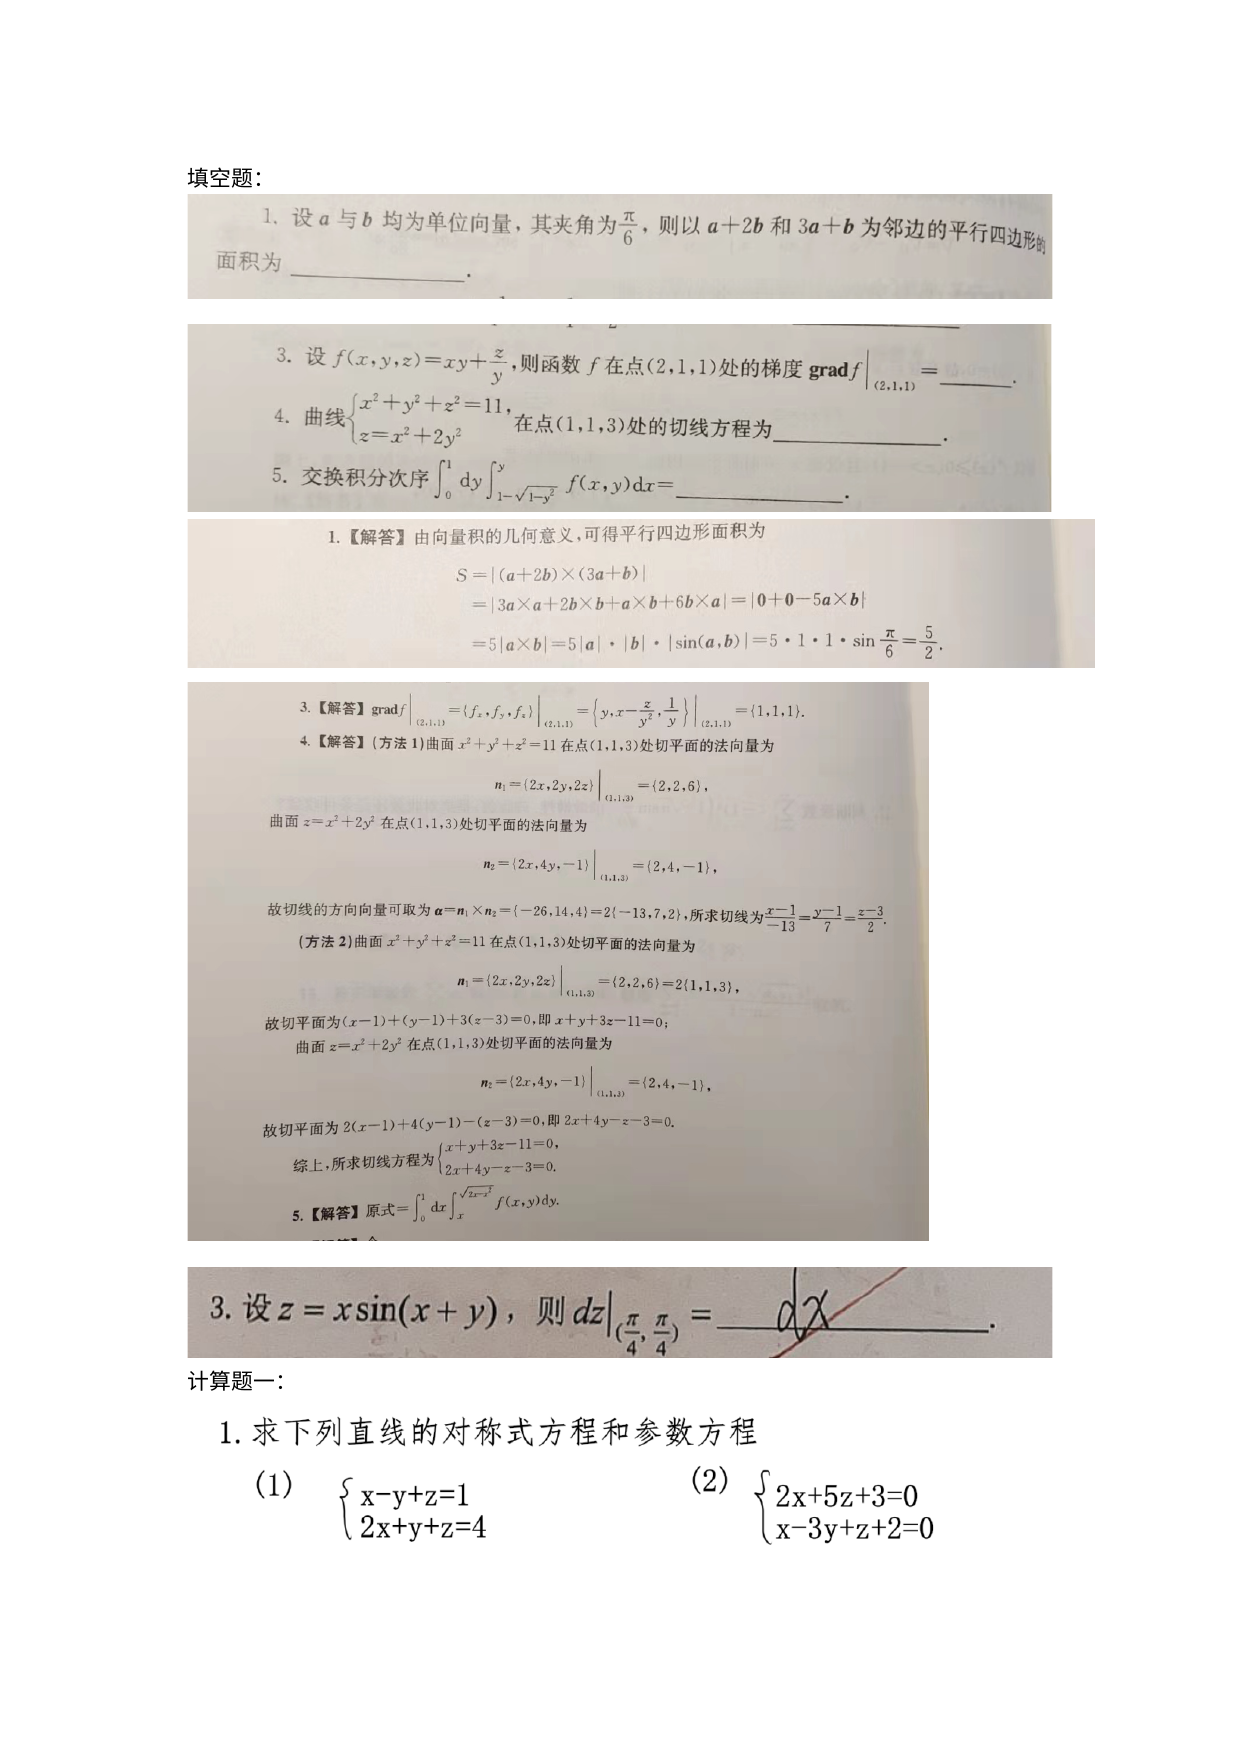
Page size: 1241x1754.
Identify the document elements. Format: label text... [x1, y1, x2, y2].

picture [187, 519, 1095, 668]
text 填空题： [187, 162, 1053, 194]
picture [187, 682, 929, 1241]
picture [187, 194, 1053, 299]
picture [187, 1397, 1052, 1582]
picture [187, 1267, 1053, 1358]
text 计算题一： [187, 1364, 1053, 1397]
picture [187, 324, 1052, 512]
